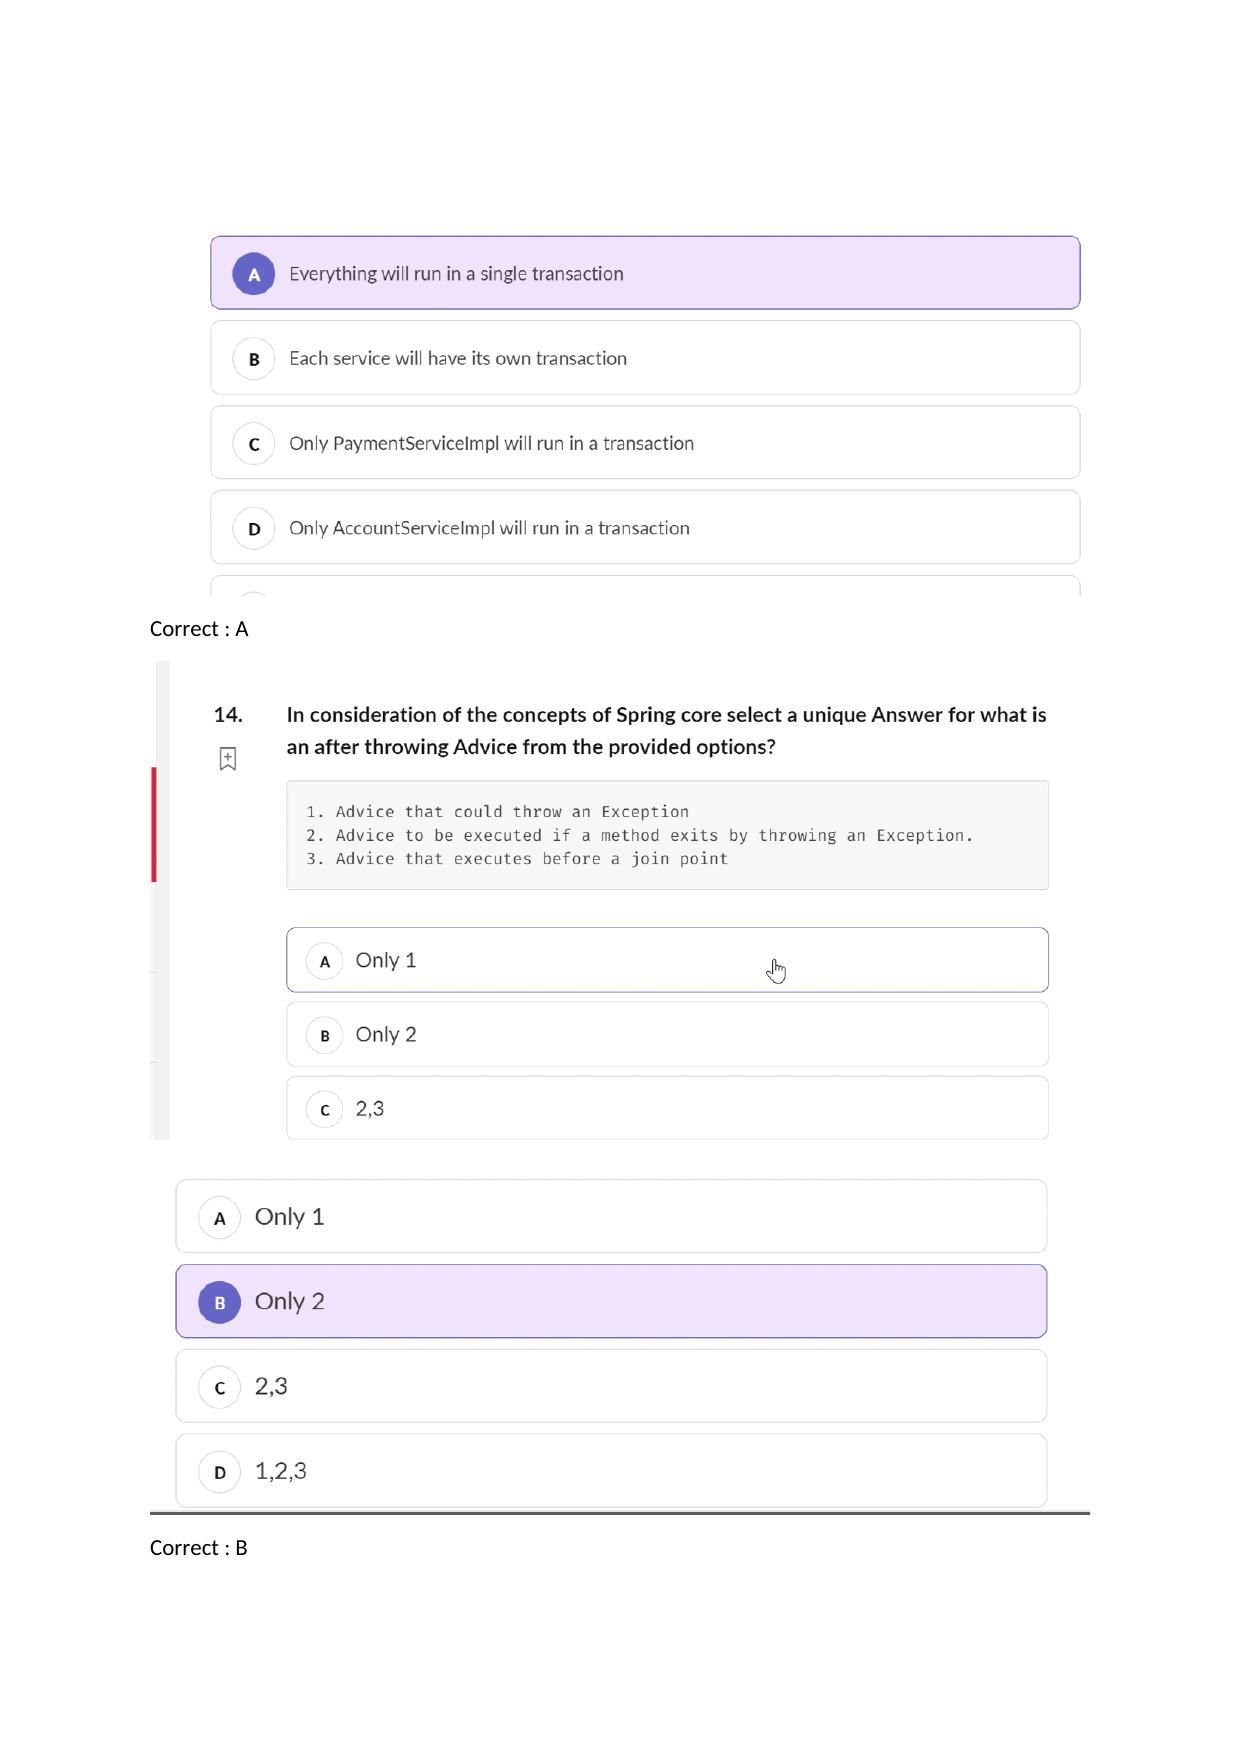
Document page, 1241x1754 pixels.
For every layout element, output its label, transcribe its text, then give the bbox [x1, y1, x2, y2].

text Correct : A [150, 614, 1090, 642]
picture [150, 1158, 1091, 1515]
picture [150, 150, 1091, 596]
picture [150, 661, 1091, 1140]
text Correct : B [150, 1533, 1090, 1562]
